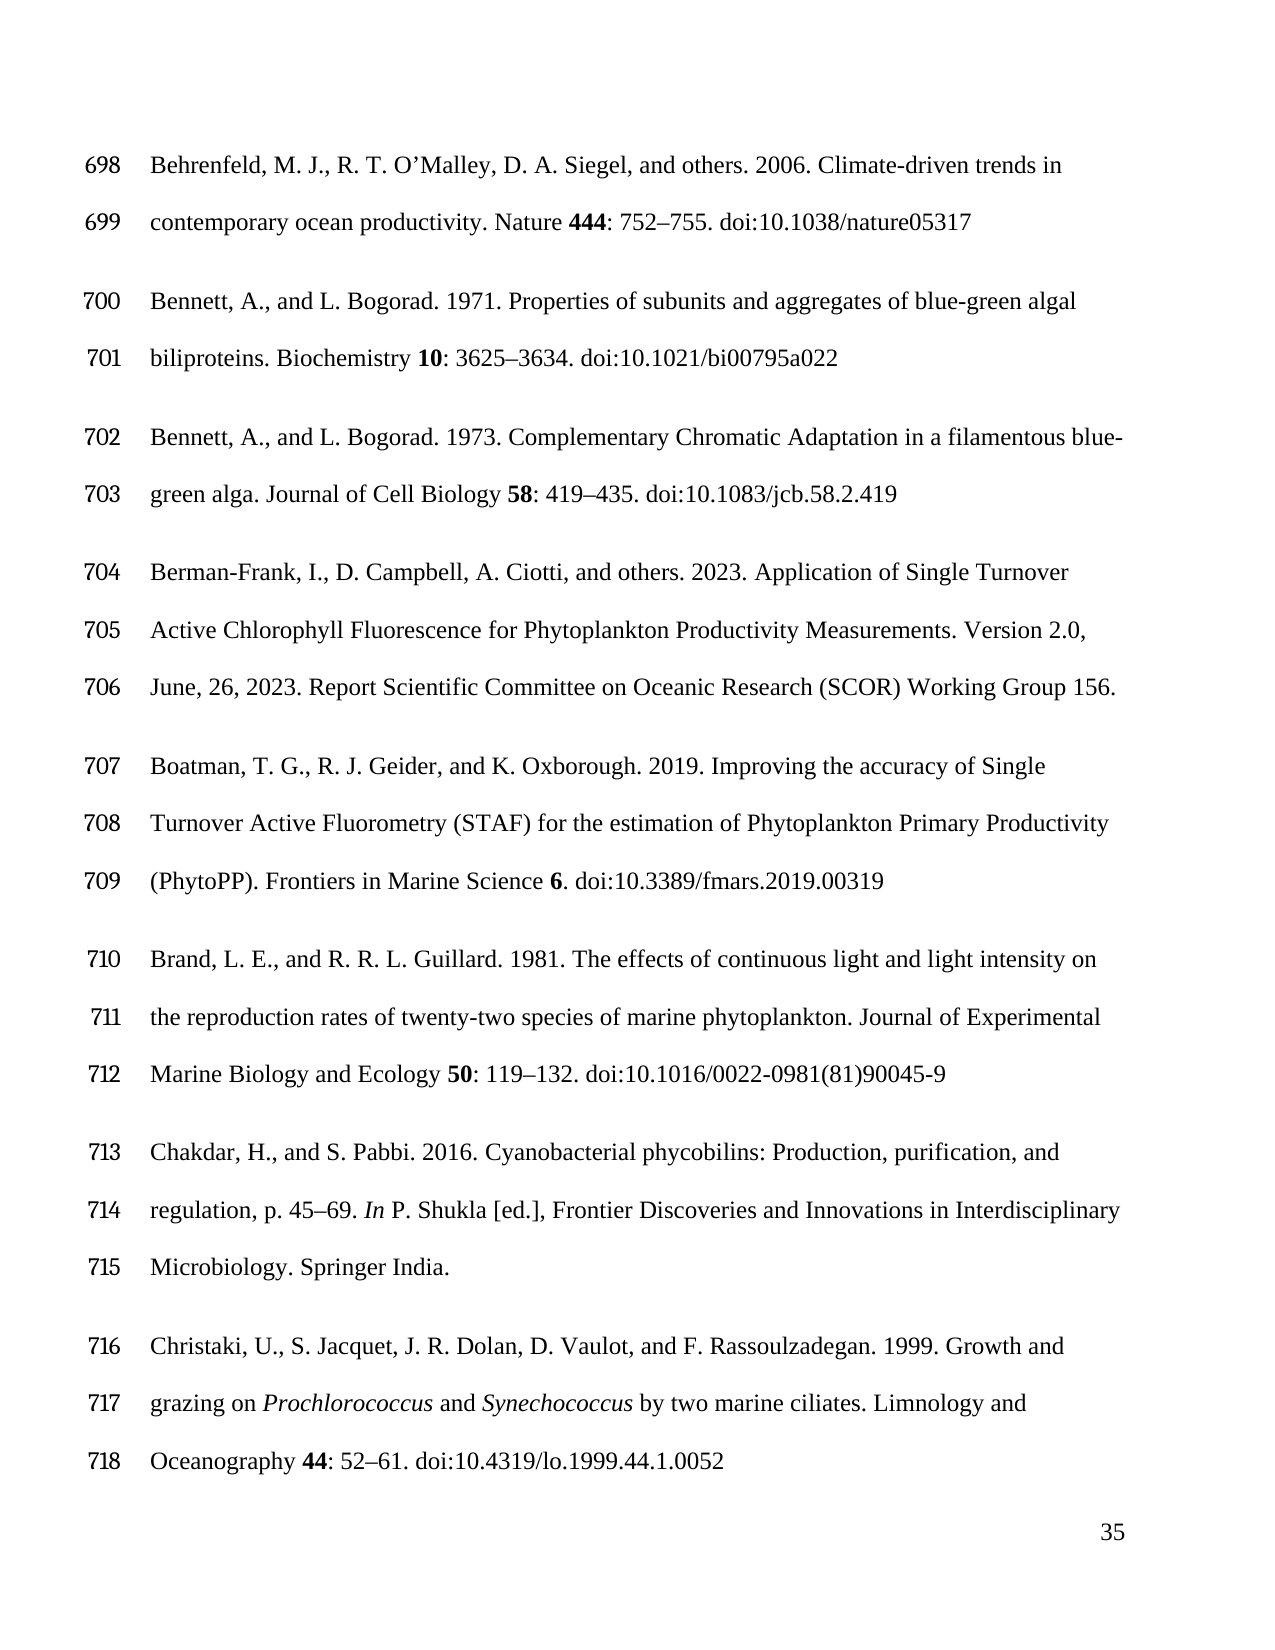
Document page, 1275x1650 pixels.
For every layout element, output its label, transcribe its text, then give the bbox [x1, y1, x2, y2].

text Behrenfeld, M. J., R. T. O’Malley, D. A. Siegel, and others. 2006. Climate-driven trends in contemporary ocean productivity. Nature 444: 752–755. doi:10.1038/nature05317 [150, 150, 1125, 236]
text Bennett, A., and L. Bogorad. 1971. Properties of subunits and aggregates of blue-green algal biliproteins. Biochemistry 10: 3625–3634. doi:10.1021/bi00795a022 [150, 286, 1125, 372]
text Brand, L. E., and R. R. L. Guillard. 1981. The effects of continuous light and light intensity on the reproduction rates of twenty-two species of marine phytoplankton. Journal of Experimental Marine Biology and Ecology 50: 119–132. doi:10.1016/0022-0981(81)90045-9 [150, 944, 1125, 1088]
text Boatman, T. G., R. J. Geider, and K. Oxborough. 2019. Improving the accuracy of Single Turnover Active Fluorometry (STAF) for the estimation of Phytoplankton Primary Productivity (PhytoPP). Frontiers in Marine Science 6. doi:10.3389/fmars.2019.00319 [150, 751, 1125, 894]
text Christaki, U., S. Jacquet, J. R. Dolan, D. Vaulot, and F. Rassoulzadegan. 1999. Growth and grazing on Prochlorococcus and Synechococcus by two marine ciliates. Limnology and Oceanography 44: 52–61. doi:10.4319/lo.1999.44.1.0052 [150, 1331, 1125, 1474]
text Chakdar, H., and S. Pabbi. 2016. Cyanobacterial phycobilins: Production, purification, and regulation, p. 45–69. In P. Shukla [ed.], Frontier Discoveries and Innovations in Interdisciplinary Microbiology. Springer India. [150, 1137, 1125, 1281]
text Berman-Frank, I., D. Campbell, A. Ciotti, and others. 2023. Application of Single Turnover Active Chlorophyll Fluorescence for Phytoplankton Productivity Measurements. Version 2.0, June, 26, 2023. Report Scientific Committee on Oceanic Research (SCOR) Working Group 156. [150, 557, 1125, 701]
text Bennett, A., and L. Bogorad. 1973. Complementary Chromatic Adaptation in a filamentous blue-green alga. Journal of Cell Biology 58: 419–435. doi:10.1083/jcb.58.2.419 [150, 422, 1125, 508]
